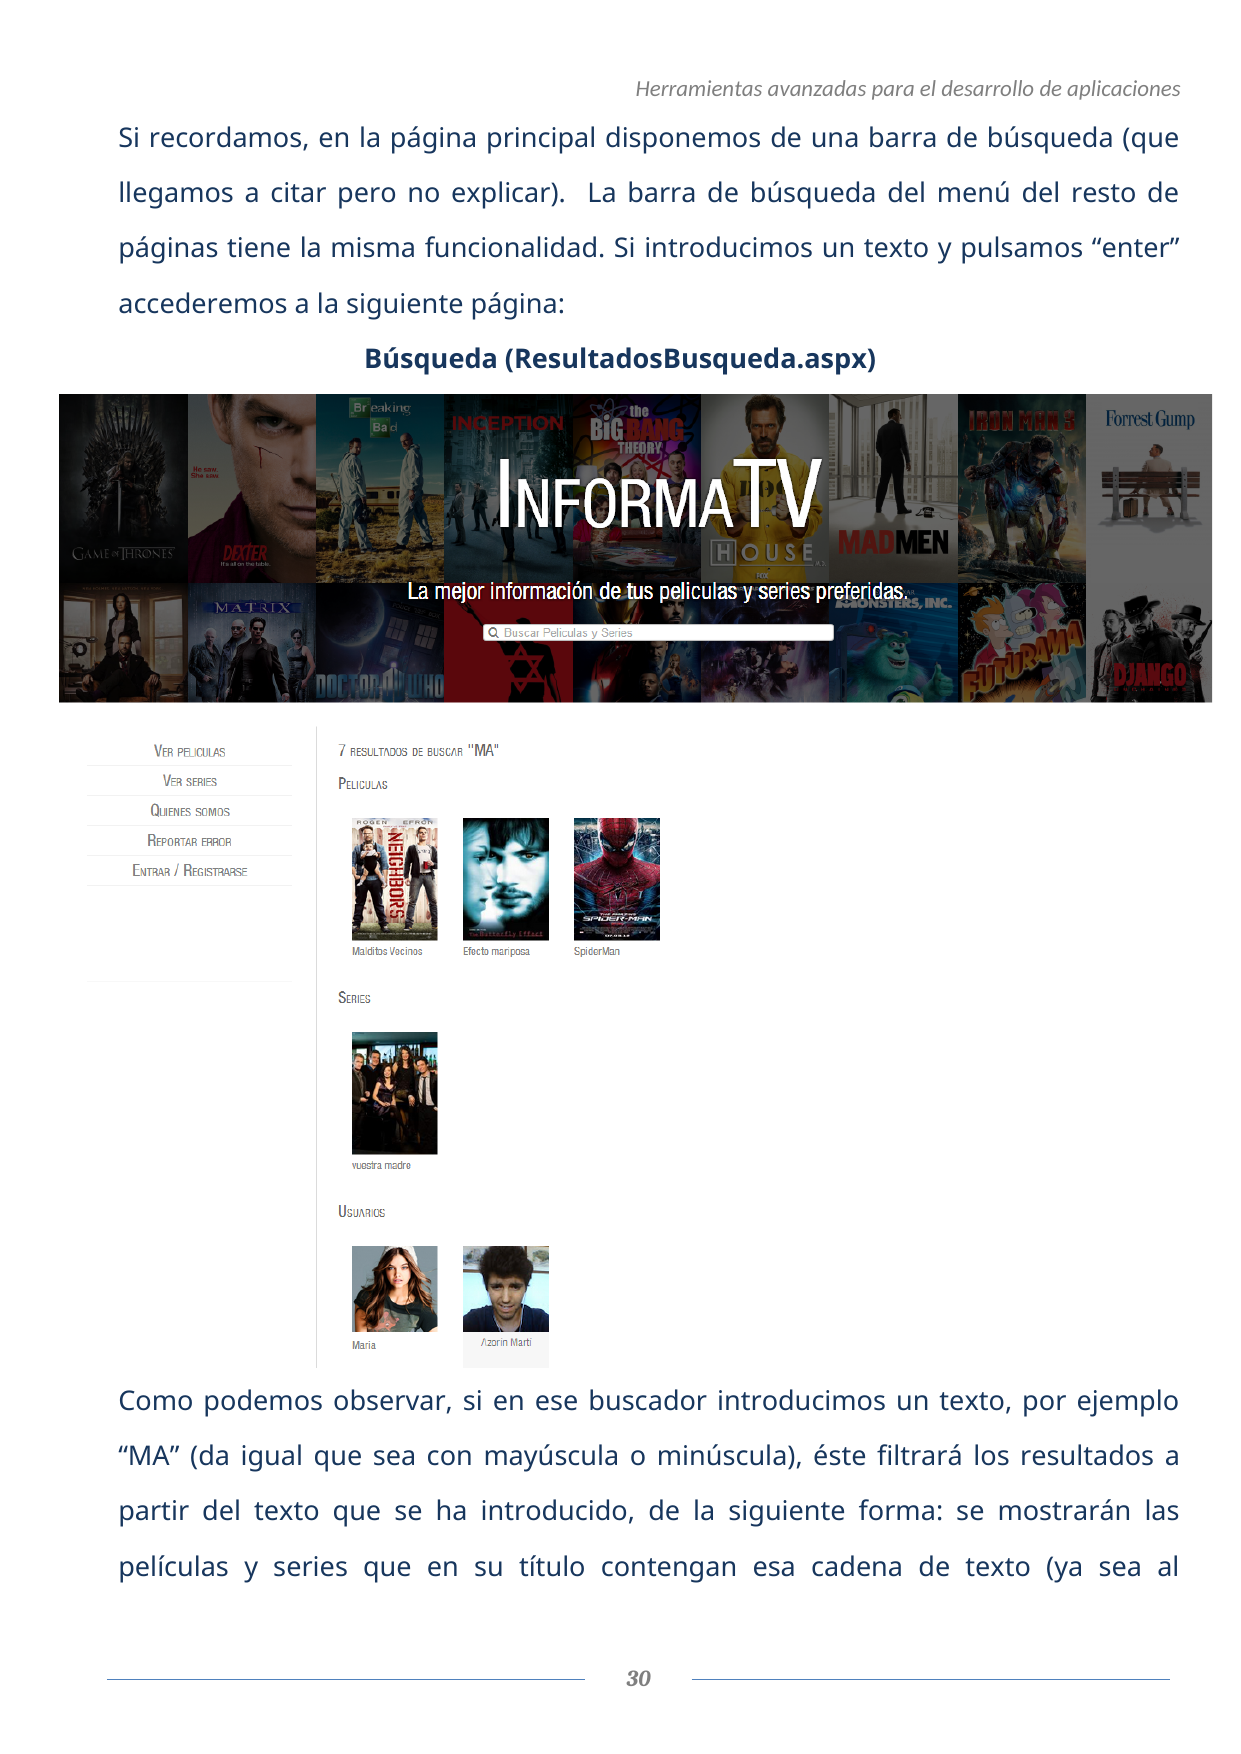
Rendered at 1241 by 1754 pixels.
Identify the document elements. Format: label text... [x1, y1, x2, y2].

picture [59, 394, 1213, 1368]
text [118, 1381, 1181, 1584]
text Si recordamos, en la página principal disponemos de una barra de búsqueda (que llegamos a citar pero no explicar). La barra de búsqueda del menú del resto de páginas tiene la misma funcionalidad. Si introducimos un texto y pulsamos “enter” accederemos a la siguiente página: [118, 118, 1181, 321]
text Búsqueda (ResultadosBusqueda.aspx) [59, 339, 1181, 376]
